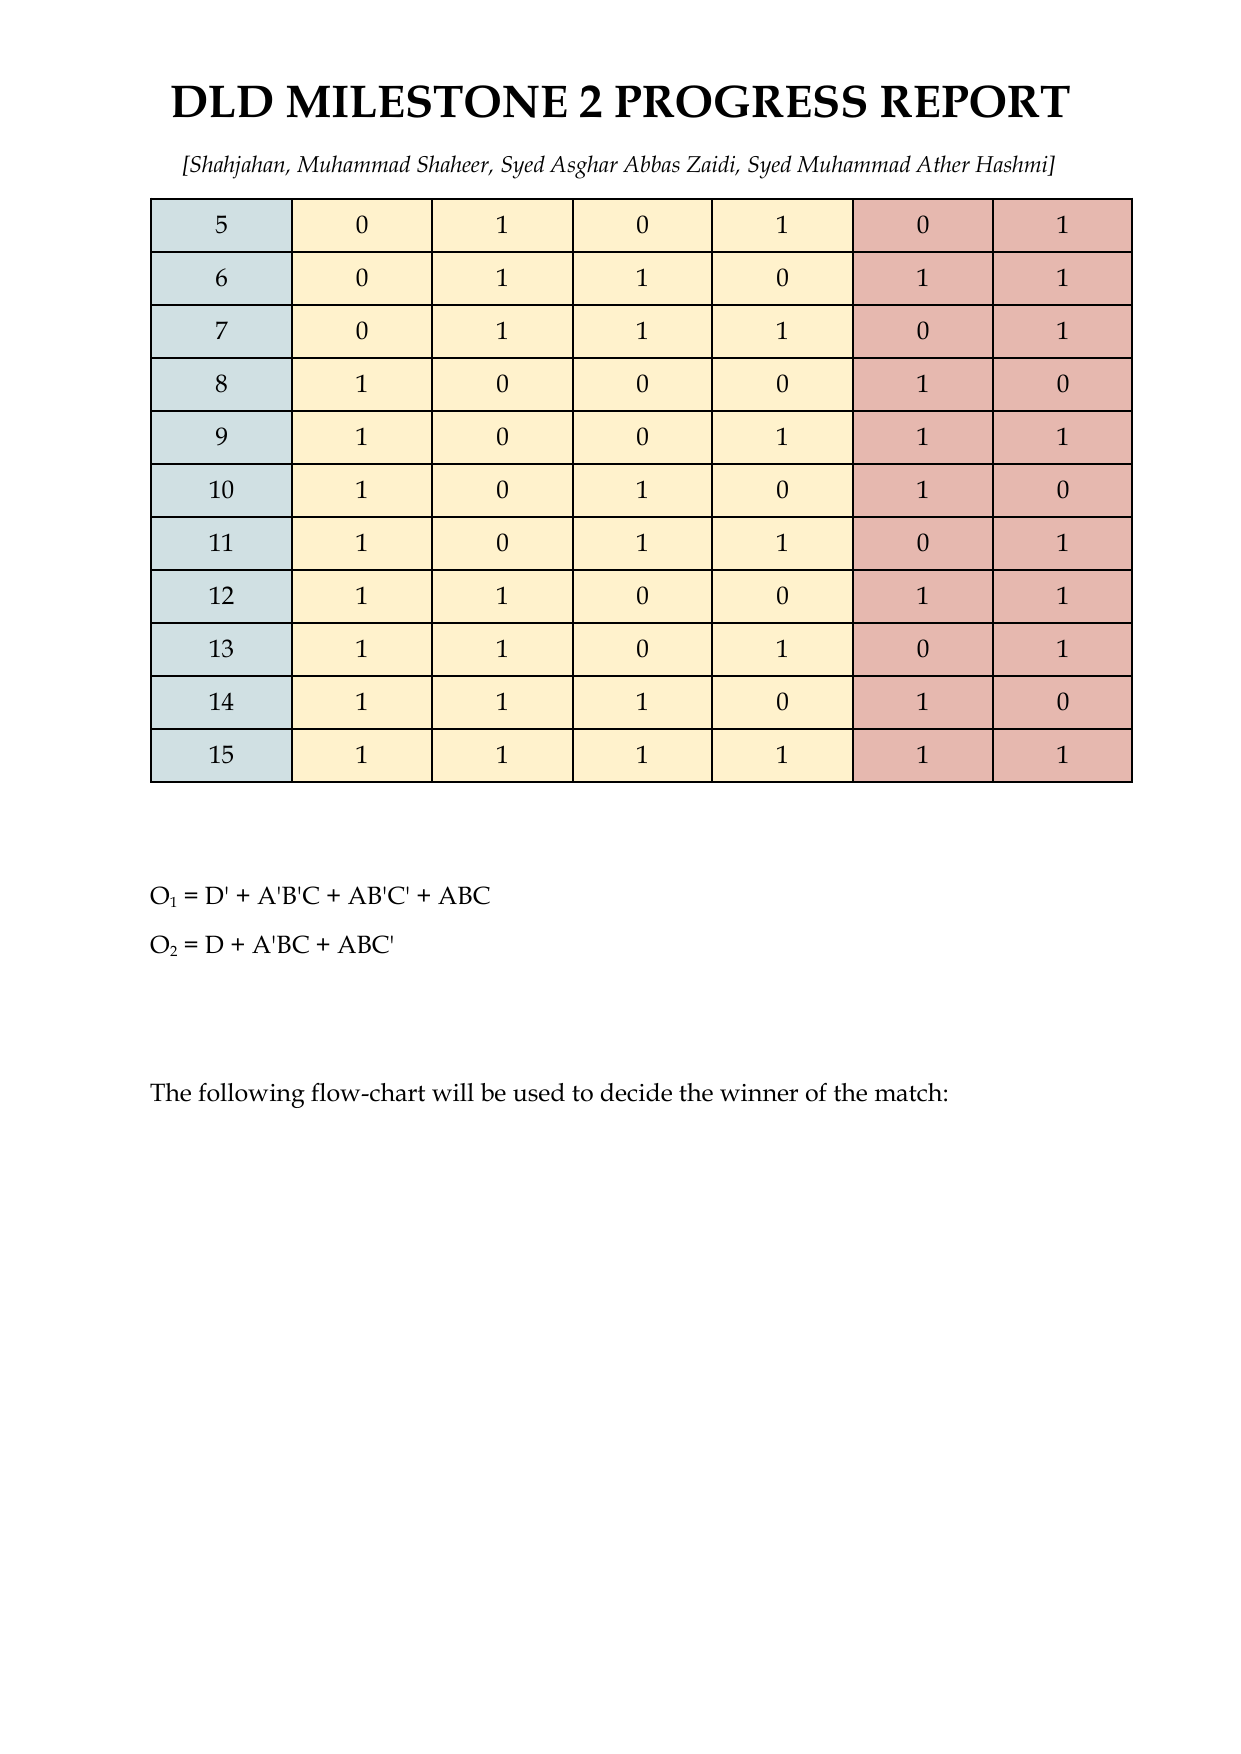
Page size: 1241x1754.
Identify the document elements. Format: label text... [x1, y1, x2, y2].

table_cell 1 [433, 730, 572, 781]
table_cell 1 [433, 677, 572, 728]
table_cell 0 [574, 200, 711, 251]
table_cell 1 [433, 306, 572, 357]
table_cell 0 [433, 465, 572, 516]
table_cell 6 [152, 253, 291, 304]
table_cell 1 [994, 412, 1131, 463]
table_cell 1 [713, 518, 852, 569]
table_cell 0 [854, 306, 992, 357]
table_cell 1 [854, 571, 992, 622]
table_cell 1 [574, 677, 711, 728]
table_cell 7 [152, 306, 291, 357]
table_cell 0 [994, 465, 1131, 516]
table_cell 1 [713, 412, 852, 463]
table_cell 1 [994, 518, 1131, 569]
table_cell 1 [994, 624, 1131, 675]
table_cell 0 [574, 359, 711, 410]
table_cell 1 [574, 306, 711, 357]
table_cell 0 [713, 359, 852, 410]
table_cell 1 [574, 518, 711, 569]
table_cell 10 [152, 465, 291, 516]
table_cell 1 [293, 412, 431, 463]
table_cell 1 [293, 359, 431, 410]
table_cell 1 [854, 359, 992, 410]
table_cell 0 [293, 306, 431, 357]
table_cell 1 [293, 571, 431, 622]
table_cell 1 [574, 465, 711, 516]
table_cell 1 [293, 465, 431, 516]
table_cell 0 [994, 677, 1131, 728]
table_cell 1 [994, 730, 1131, 781]
table_cell 13 [152, 624, 291, 675]
table_cell 1 [854, 677, 992, 728]
table_cell 1 [713, 624, 852, 675]
table_cell 0 [293, 253, 431, 304]
table_cell 0 [994, 359, 1131, 410]
table_cell 1 [854, 465, 992, 516]
table_cell 1 [854, 730, 992, 781]
table_cell 0 [713, 571, 852, 622]
table_cell 0 [854, 518, 992, 569]
table_cell 0 [574, 624, 711, 675]
table_cell 0 [433, 518, 572, 569]
table_cell 14 [152, 677, 291, 728]
text The following flow-chart will be used to decide the winner of the match: [150, 1078, 1090, 1108]
table_cell 0 [293, 200, 431, 251]
table_cell 11 [152, 518, 291, 569]
table_cell 0 [713, 465, 852, 516]
table_cell 0 [854, 200, 992, 251]
table_cell 0 [574, 571, 711, 622]
table_cell 0 [854, 624, 992, 675]
table_cell 1 [854, 253, 992, 304]
table_cell 0 [574, 412, 711, 463]
table_cell 0 [433, 412, 572, 463]
table_cell 1 [574, 730, 711, 781]
table_cell 1 [994, 306, 1131, 357]
table_cell 8 [152, 359, 291, 410]
table_cell 1 [574, 253, 711, 304]
table_cell 15 [152, 730, 291, 781]
table_cell 1 [713, 730, 852, 781]
table_cell 0 [433, 359, 572, 410]
table_cell 1 [994, 200, 1131, 251]
table_cell 1 [293, 624, 431, 675]
table_cell 1 [433, 253, 572, 304]
table_cell 1 [854, 412, 992, 463]
table_cell 9 [152, 412, 291, 463]
table_cell 1 [293, 677, 431, 728]
table_cell 1 [433, 624, 572, 675]
table_cell 0 [713, 253, 852, 304]
text O1 = D' + A'B'C + AB'C' + ABC [150, 881, 1090, 911]
table_cell 1 [994, 571, 1131, 622]
table_cell 5 [152, 200, 291, 251]
table_cell 12 [152, 571, 291, 622]
table_cell 1 [433, 571, 572, 622]
table_cell 1 [293, 730, 431, 781]
table_cell 1 [433, 200, 572, 251]
table_cell 1 [994, 253, 1131, 304]
table_cell 1 [293, 518, 431, 569]
table_cell 1 [713, 200, 852, 251]
table_cell 0 [713, 677, 852, 728]
text O2 = D + A'BC + ABC' [150, 930, 1090, 961]
table_cell 1 [713, 306, 852, 357]
